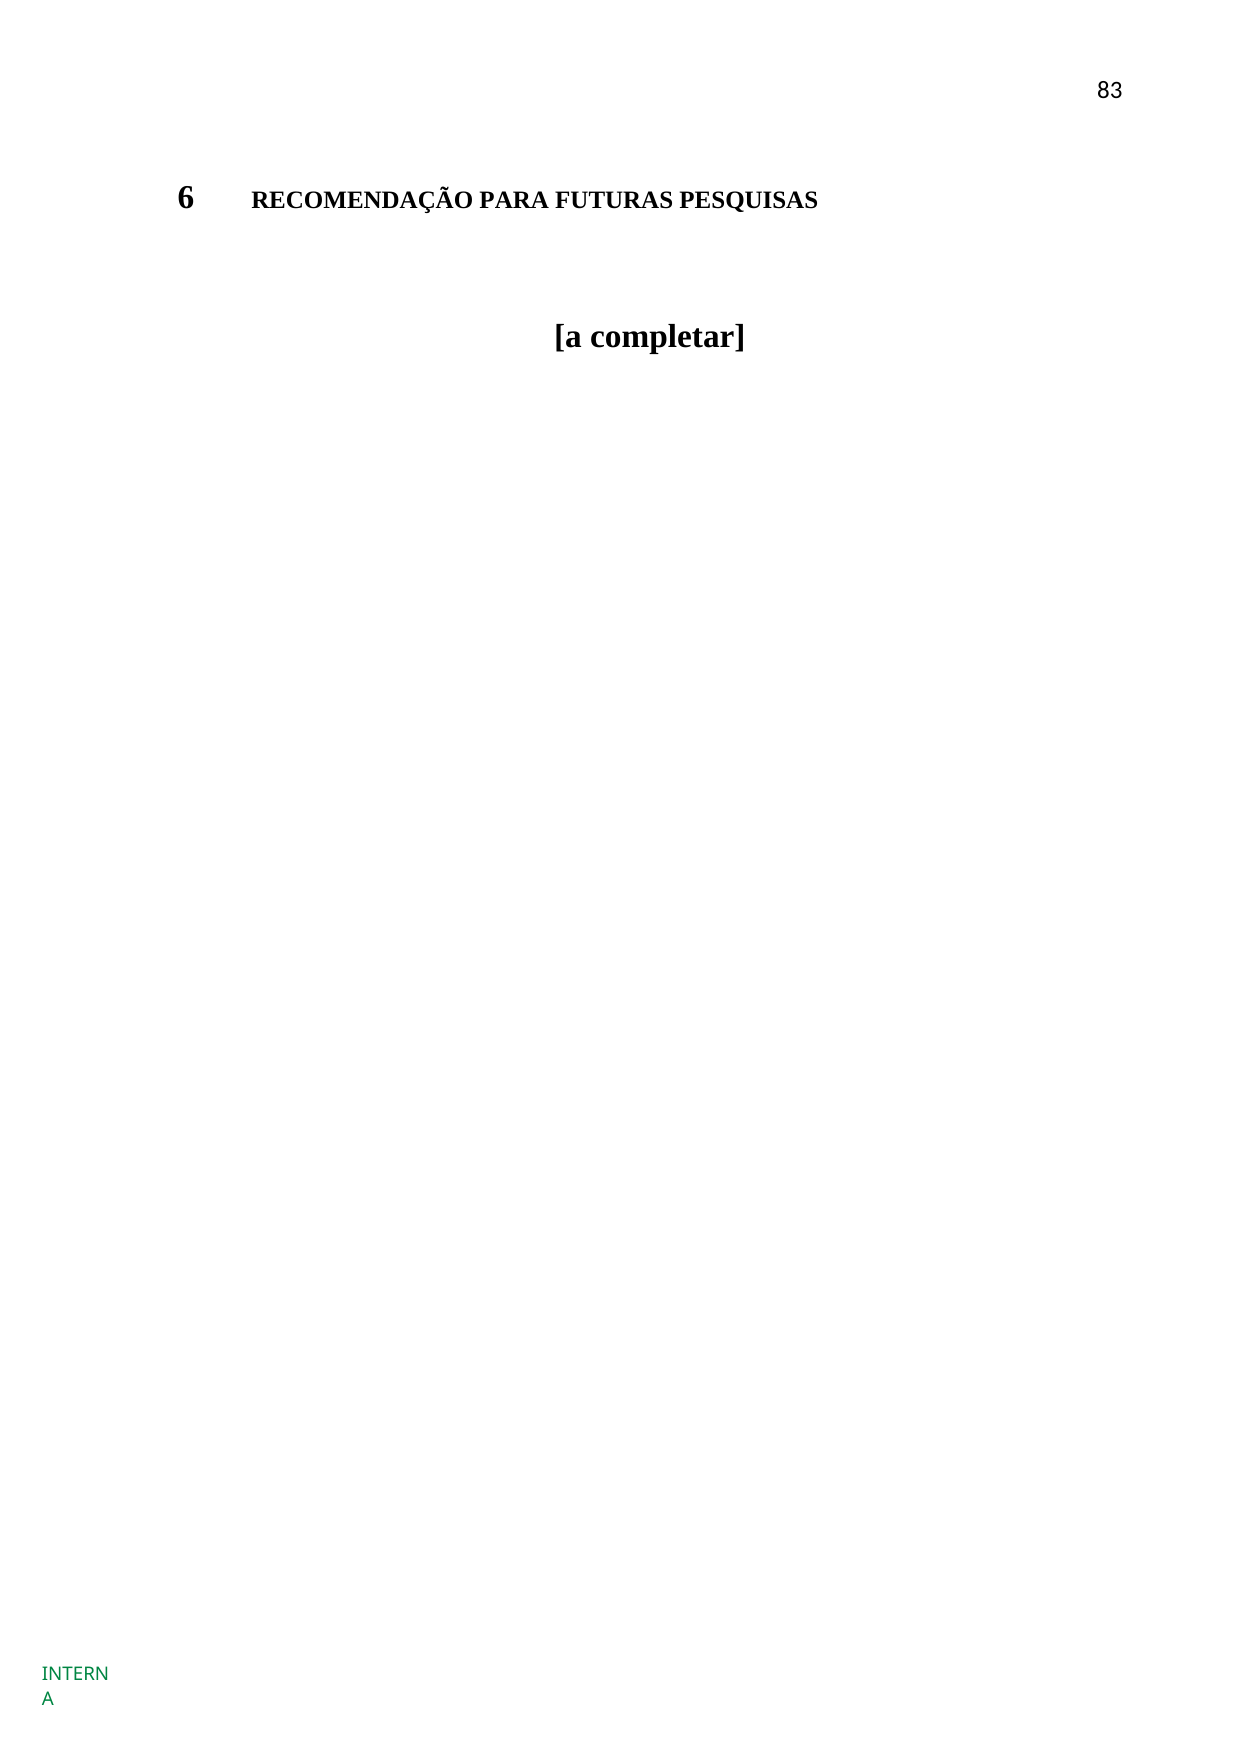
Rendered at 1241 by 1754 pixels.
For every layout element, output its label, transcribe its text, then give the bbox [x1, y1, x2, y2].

text [a completar] [177, 316, 1122, 354]
subtitle Recomendação para futuras pesquisas [177, 177, 1122, 216]
